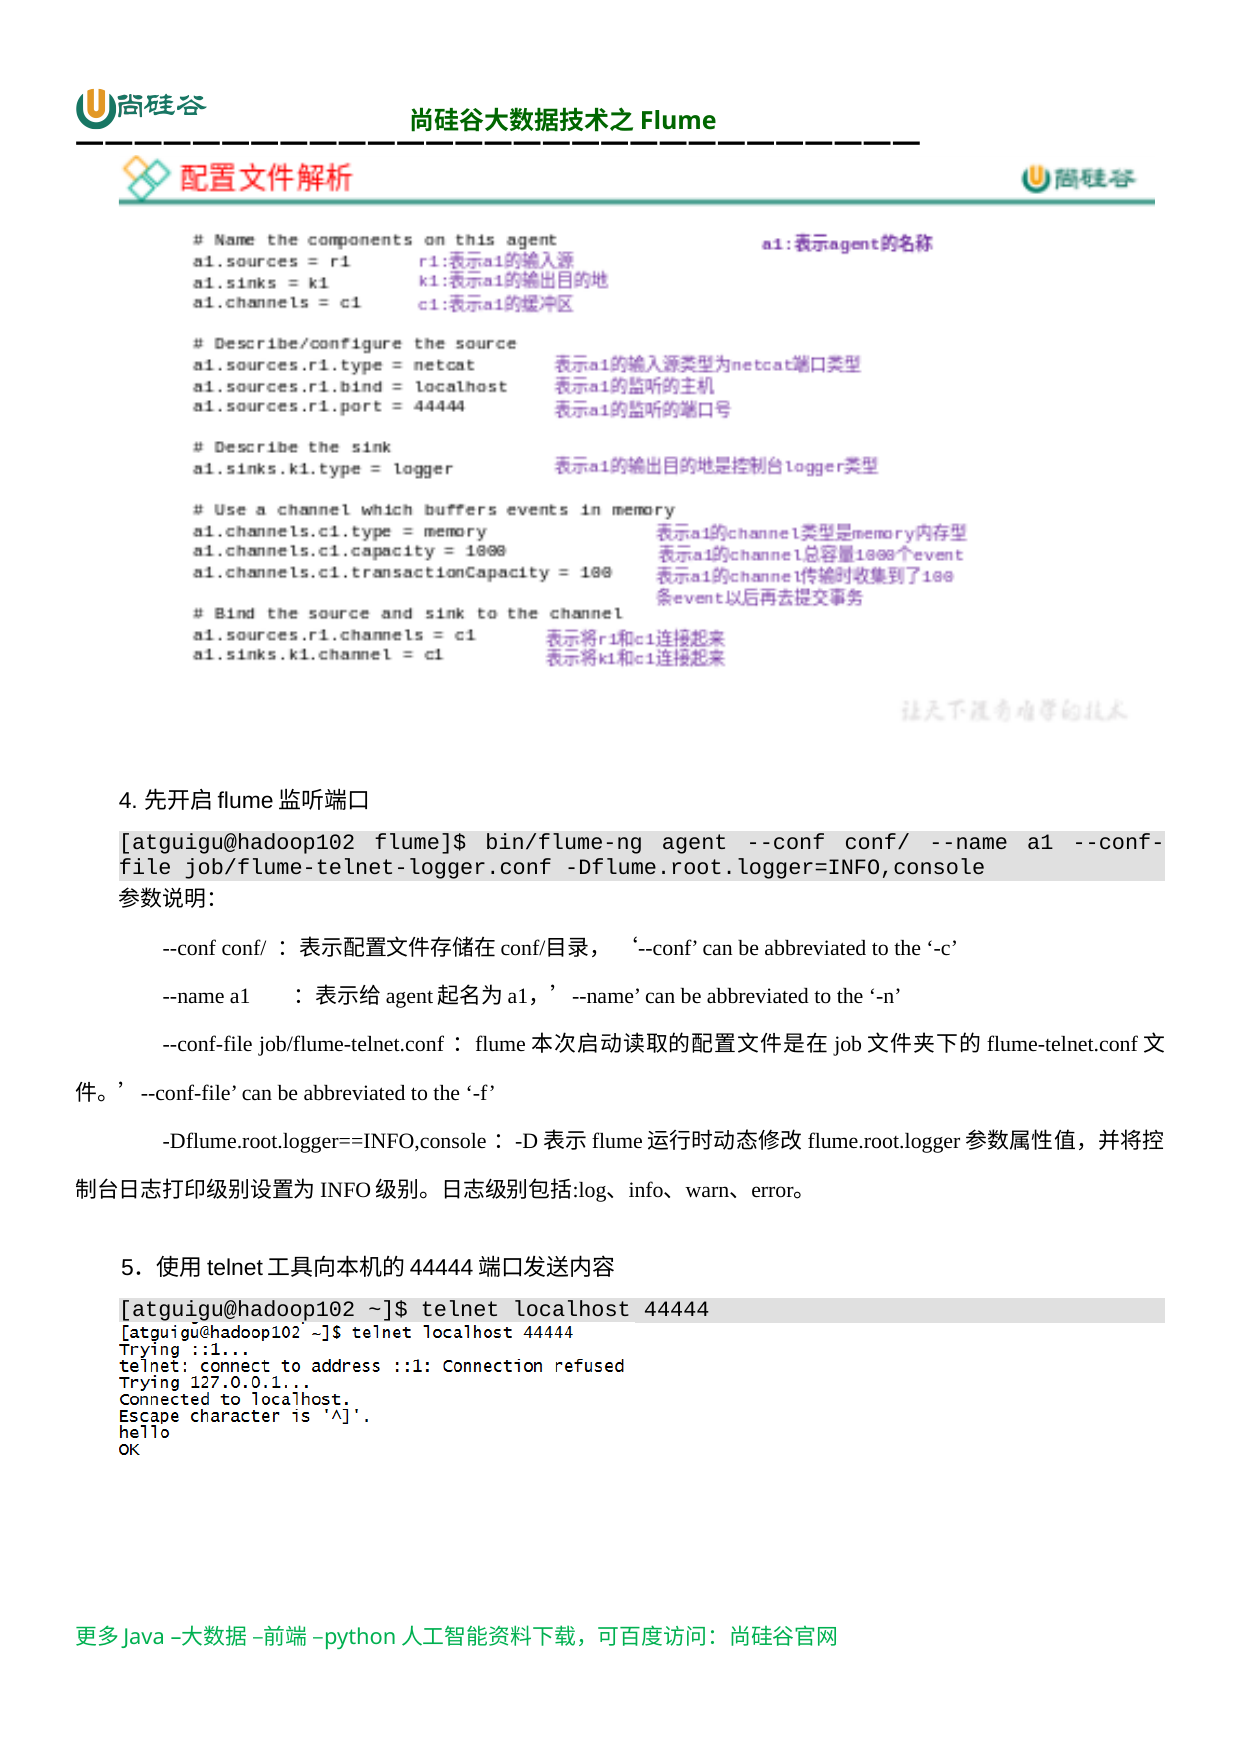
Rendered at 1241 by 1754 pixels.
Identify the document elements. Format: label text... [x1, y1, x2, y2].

text -Dflume.root.logger==INFO,console ：-D表示flume运行时动态修改flume.root.logger参数属性值，并将控制台日志打印级别设置为INFO级别。日志级别包括:log、info、warn、error。 [75, 1123, 1165, 1204]
text 5．使用telnet工具向本机的44444端口发送内容 [121, 1233, 1165, 1298]
text --conf conf/ ：表示配置文件存储在conf/目录， ‘--conf’ can be abbreviated to the ‘-c’ [75, 929, 1165, 962]
text [atguigu@hadoop102 flume]$ bin/flume-ng agent --conf conf/ --name a1 --conf-file job/flume-telnet-logger.conf -Dflume.root.logger=INFO,console [119, 831, 1165, 881]
text 参数说明： [75, 881, 1165, 913]
text --name a1 ：表示给agent起名为a1，’--name’ can be abbreviated to the ‘-n’ [75, 978, 1165, 1010]
picture [118, 1322, 635, 1460]
picture [75, 88, 208, 130]
text 4. 先开启flume监听端口 [75, 766, 1165, 831]
text --conf-file job/flume-telnet.conf ：flume本次启动读取的配置文件是在job文件夹下的flume-telnet.conf文件。’--conf-file’ can be abbreviated to the ‘-f’ [75, 1026, 1165, 1107]
text [atguigu@hadoop102 ~]$ telnet localhost 44444 [119, 1298, 1165, 1323]
